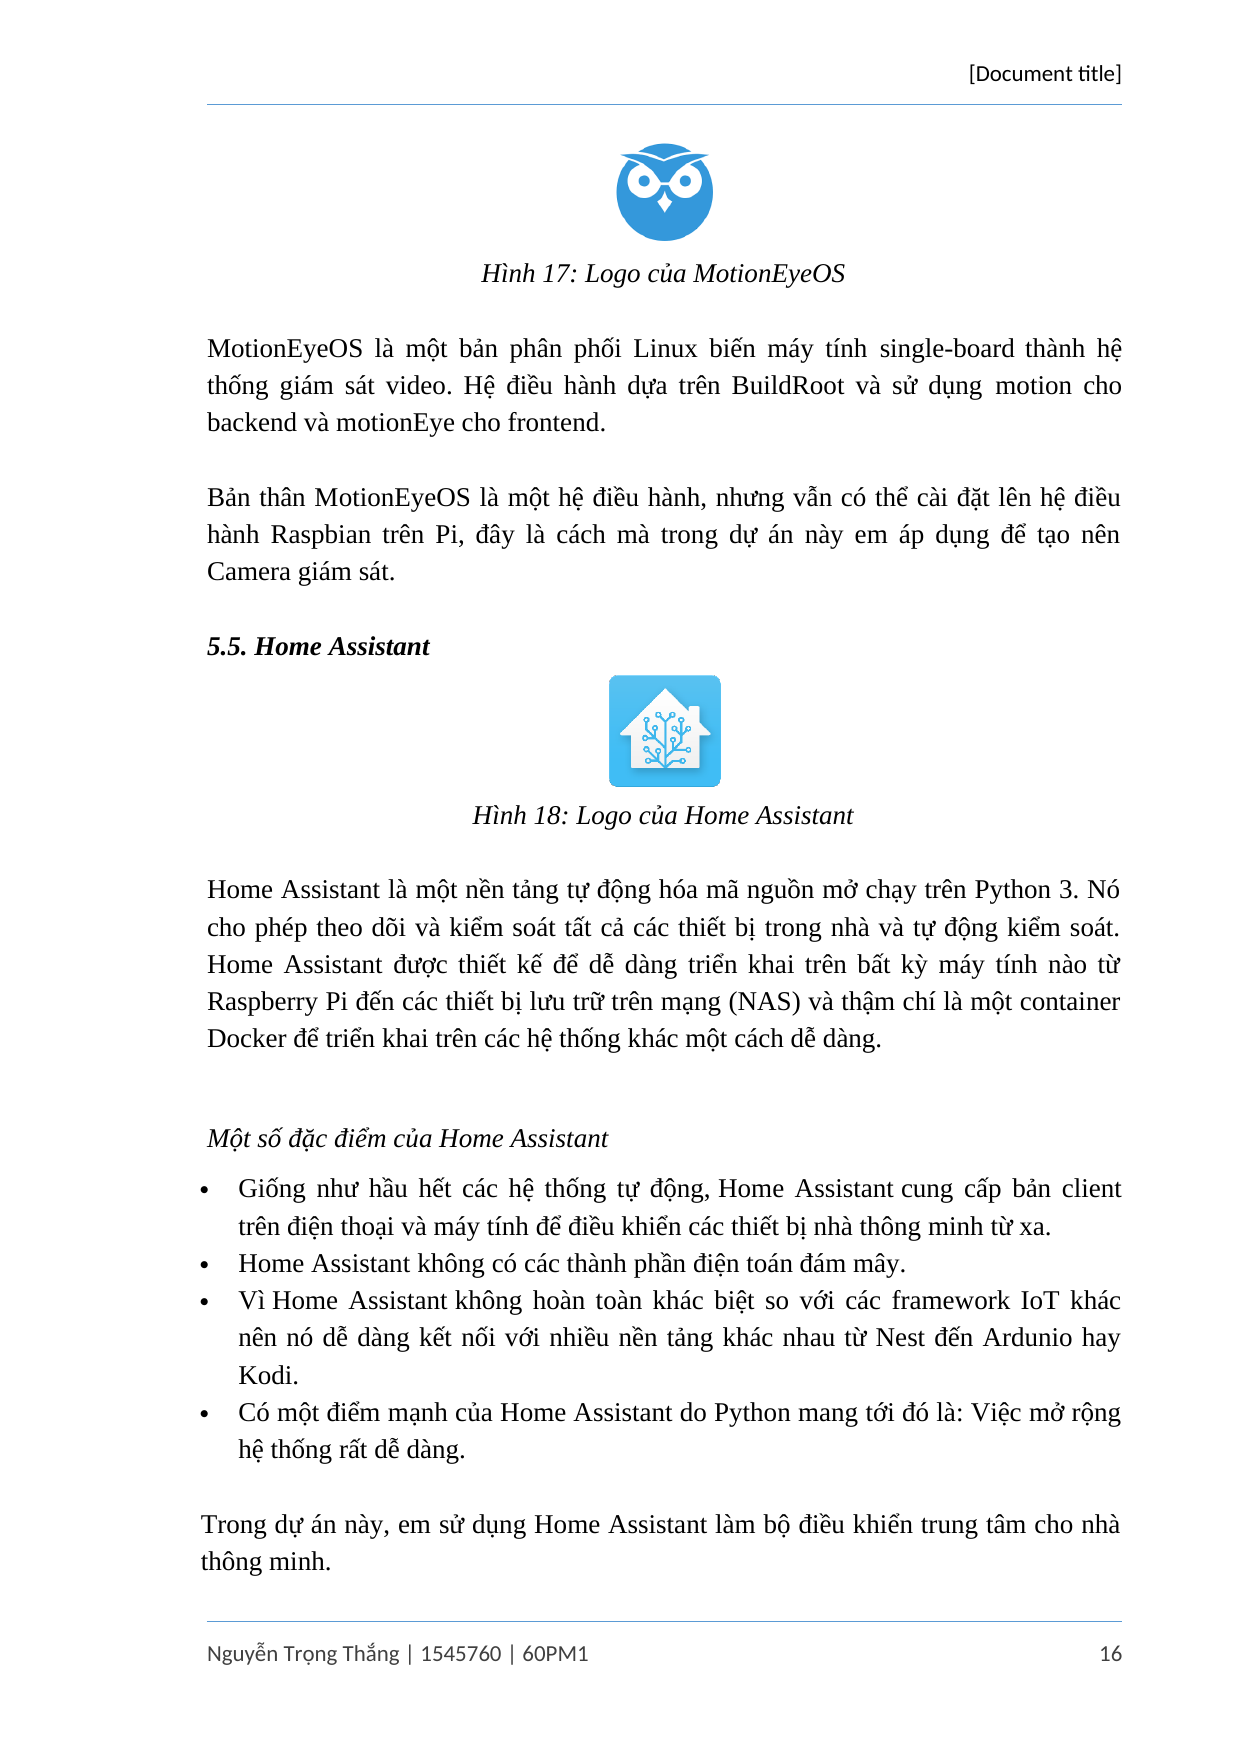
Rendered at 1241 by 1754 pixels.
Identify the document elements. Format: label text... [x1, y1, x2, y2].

list Vì Home Assistant không hoàn toàn khác biệt so với các framework IoT khác nên nó dễ dàng kết nối với nhiều nền tảng khác nhau từ Nest đến Ardunio hay Kodi. [201, 1284, 1122, 1390]
picture [605, 132, 724, 252]
text 5.5. Home Assistant [207, 630, 1122, 661]
picture [601, 667, 728, 794]
list Có một điểm mạnh của Home Assistant do Python mang tới đó là: Việc mở rộng hệ thống rất dễ dàng. [201, 1396, 1122, 1464]
list Giống như hầu hết các hệ thống tự động, Home Assistant cung cấp bản client trên điện thoại và máy tính để điều khiển các thiết bị nhà thông minh từ xa. [201, 1172, 1122, 1241]
text Hình 17: Logo của MotionEyeOS [207, 257, 1122, 288]
text Trong dự án này, em sử dụng Home Assistant làm bộ điều khiển trung tâm cho nhà thông minh. [201, 1508, 1122, 1576]
text Bản thân MotionEyeOS là một hệ điều hành, nhưng vẫn có thể cài đặt lên hệ điều hành Raspbian trên Pi, đây là cách mà trong dự án này em áp dụng để tạo nên Camera giám sát. [207, 481, 1122, 587]
subtitle Một số đặc điểm của Home Assistant [207, 1123, 1122, 1154]
text Hình 18: Logo của Home Assistant [207, 799, 1122, 830]
text MotionEyeOS là một bản phân phối Linux biến máy tính single-board thành hệ thống giám sát video. Hệ điều hành dựa trên BuildRoot và sử dụng motion cho backend và motionEye cho frontend. [207, 332, 1122, 437]
subtitle Home Assistant là một nền tảng tự động hóa mã nguồn mở chạy trên Python 3. Nó cho phép theo dõi và kiểm soát tất cả các thiết bị trong nhà và tự động kiểm soát. Home Assistant được thiết kế để dễ dàng triển khai trên bất kỳ máy tính nào từ Raspberry Pi đến các thiết bị lưu trữ trên mạng (NAS) và thậm chí là một container Docker để triển khai trên các hệ thống khác một cách dễ dàng. [207, 1016, 1122, 1054]
list Home Assistant không có các thành phần điện toán đám mây. [201, 1247, 1122, 1278]
